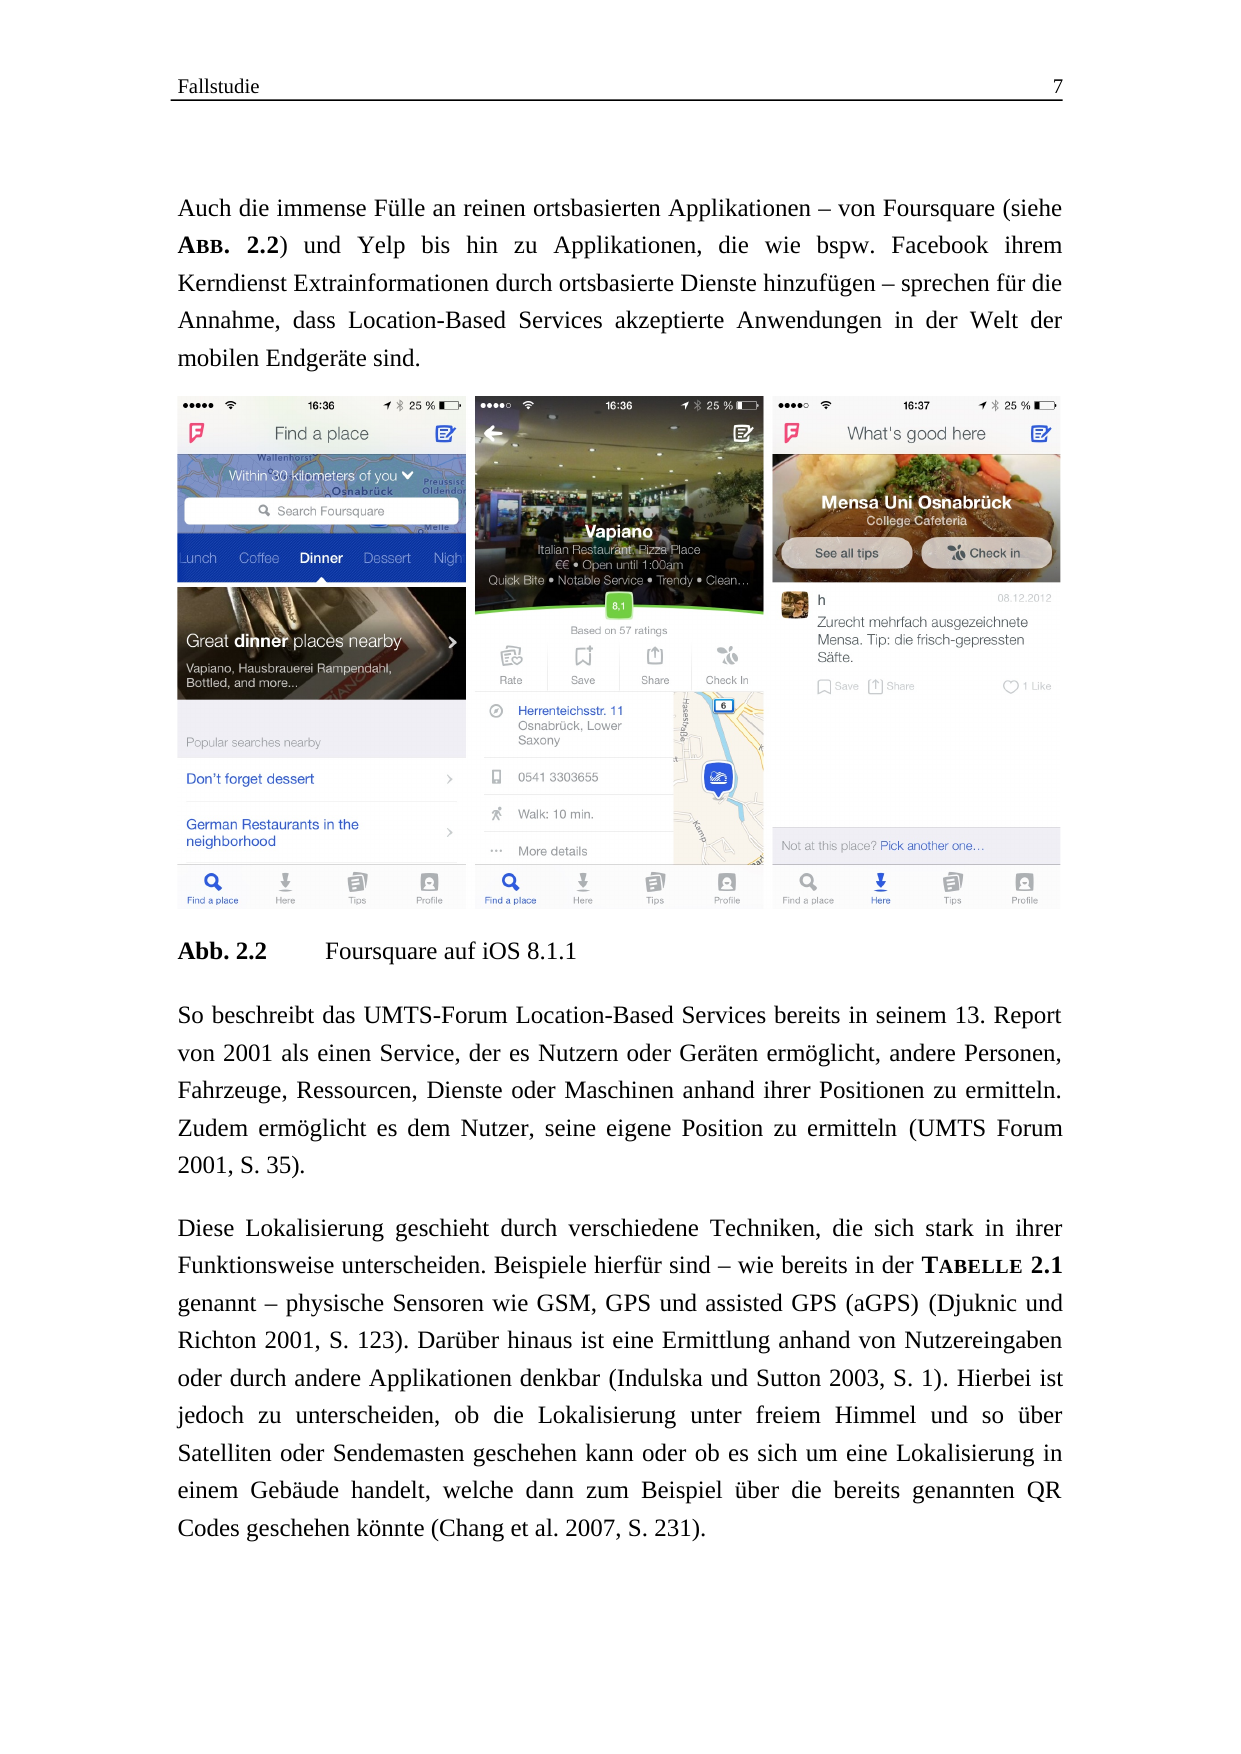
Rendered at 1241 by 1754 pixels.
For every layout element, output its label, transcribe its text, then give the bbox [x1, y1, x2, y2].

text Diese Lokalisierung geschieht durch verschiedene Techniken, die sich stark in ihrer Funktionsweise unterscheiden. Beispiele hierfür sind – wie bereits in der Tabelle 2.1 genannt – physische Sensoren wie GSM, GPS und assisted GPS (aGPS) (Djuknic und Richton 2001, S. 123). Darüber hinaus ist eine Ermittlung anhand von Nutzereingaben oder durch andere Applikationen denkbar (Indulska und Sutton 2003, S. 1). Hierbei ist jedoch zu unterscheiden, ob die Lokalisierung unter freiem Himmel und so über Satelliten oder Sendemasten geschehen kann oder ob es sich um eine Lokalisierung in einem Gebäude handelt, welche dann zum Beispiel über die bereits genannten QR Codes geschehen könnte (Chang et al. 2007, S. 231). [177, 1204, 1063, 1541]
text Abb. 2.2 Foursquare auf iOS 8.1.1 [177, 936, 1063, 964]
picture [177, 396, 1061, 909]
text So beschreibt das UMTS-Forum Location-Based Services bereits in seinem 13. Report von 2001 als einen Service, der es Nutzern oder Geräten ermöglicht, andere Personen, Fahrzeuge, Ressourcen, Dienste oder Maschinen anhand ihrer Positionen zu ermitteln. Zudem ermöglicht es dem Nutzer, seine eigene Position zu ermitteln (UMTS Forum 2001, S. 35). [177, 991, 1063, 1179]
text Auch die immense Fülle an reinen ortsbasierten Applikationen – von Foursquare (siehe Abb. 2.2) und Yelp bis hin zu Applikationen, die wie bspw. Facebook ihrem Kerndienst Extrainformationen durch ortsbasierte Dienste hinzufügen – sprechen für die Annahme, dass Location-Based Services akzeptierte Anwendungen in der Welt der mobilen Endgeräte sind. [177, 184, 1063, 372]
